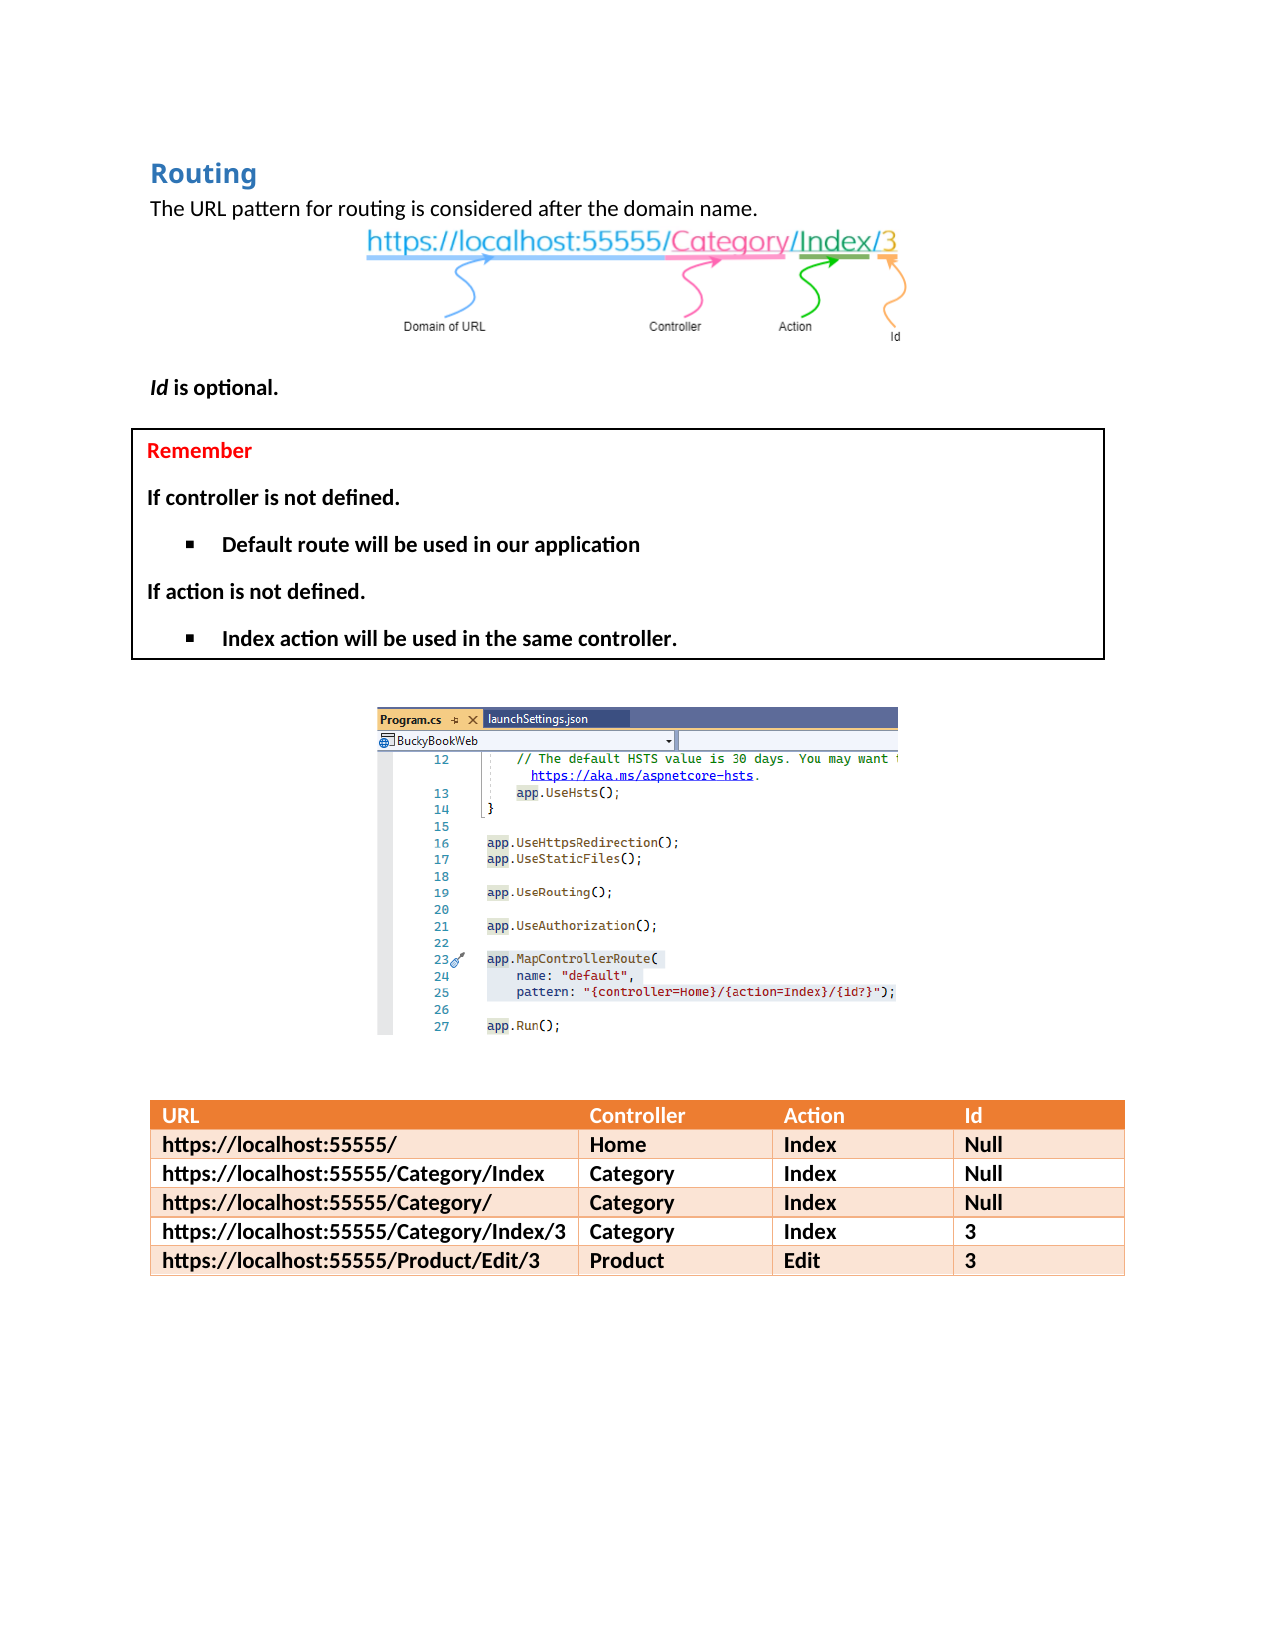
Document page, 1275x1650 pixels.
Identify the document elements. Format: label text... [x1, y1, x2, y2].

table_cell 3 [954, 1246, 1124, 1274]
table_header URL [151, 1101, 578, 1129]
table_header Id [954, 1101, 1124, 1129]
table_cell https://localhost:55555/ [151, 1130, 578, 1158]
table_header Action [773, 1101, 953, 1129]
table_cell Category [579, 1188, 772, 1216]
table_cell Category [579, 1218, 772, 1245]
picture [377, 707, 898, 1035]
table_cell Null [954, 1159, 1124, 1187]
picture [364, 226, 911, 353]
table_cell Category [579, 1159, 772, 1187]
table_cell https://localhost:55555/Category/ [151, 1188, 578, 1216]
table_cell https://localhost:55555/Category/Index/3 [151, 1218, 578, 1245]
text The URL pattern for routing is considered after the domain name. [150, 194, 1125, 222]
table_cell Index [773, 1159, 953, 1187]
table_cell 3 [954, 1218, 1124, 1245]
table_cell Index [773, 1218, 953, 1245]
table_cell Home [579, 1130, 772, 1158]
table_cell Null [954, 1130, 1124, 1158]
table_cell https://localhost:55555/Product/Edit/3 [151, 1246, 578, 1274]
table_cell Index [773, 1130, 953, 1158]
table_cell Edit [773, 1246, 953, 1274]
subtitle Routing [150, 154, 1125, 191]
table_cell Product [579, 1246, 772, 1274]
table_cell Null [954, 1188, 1124, 1216]
table_cell https://localhost:55555/Category/Index [151, 1159, 578, 1187]
table_cell Index [773, 1188, 953, 1216]
table_header Controller [579, 1101, 772, 1129]
